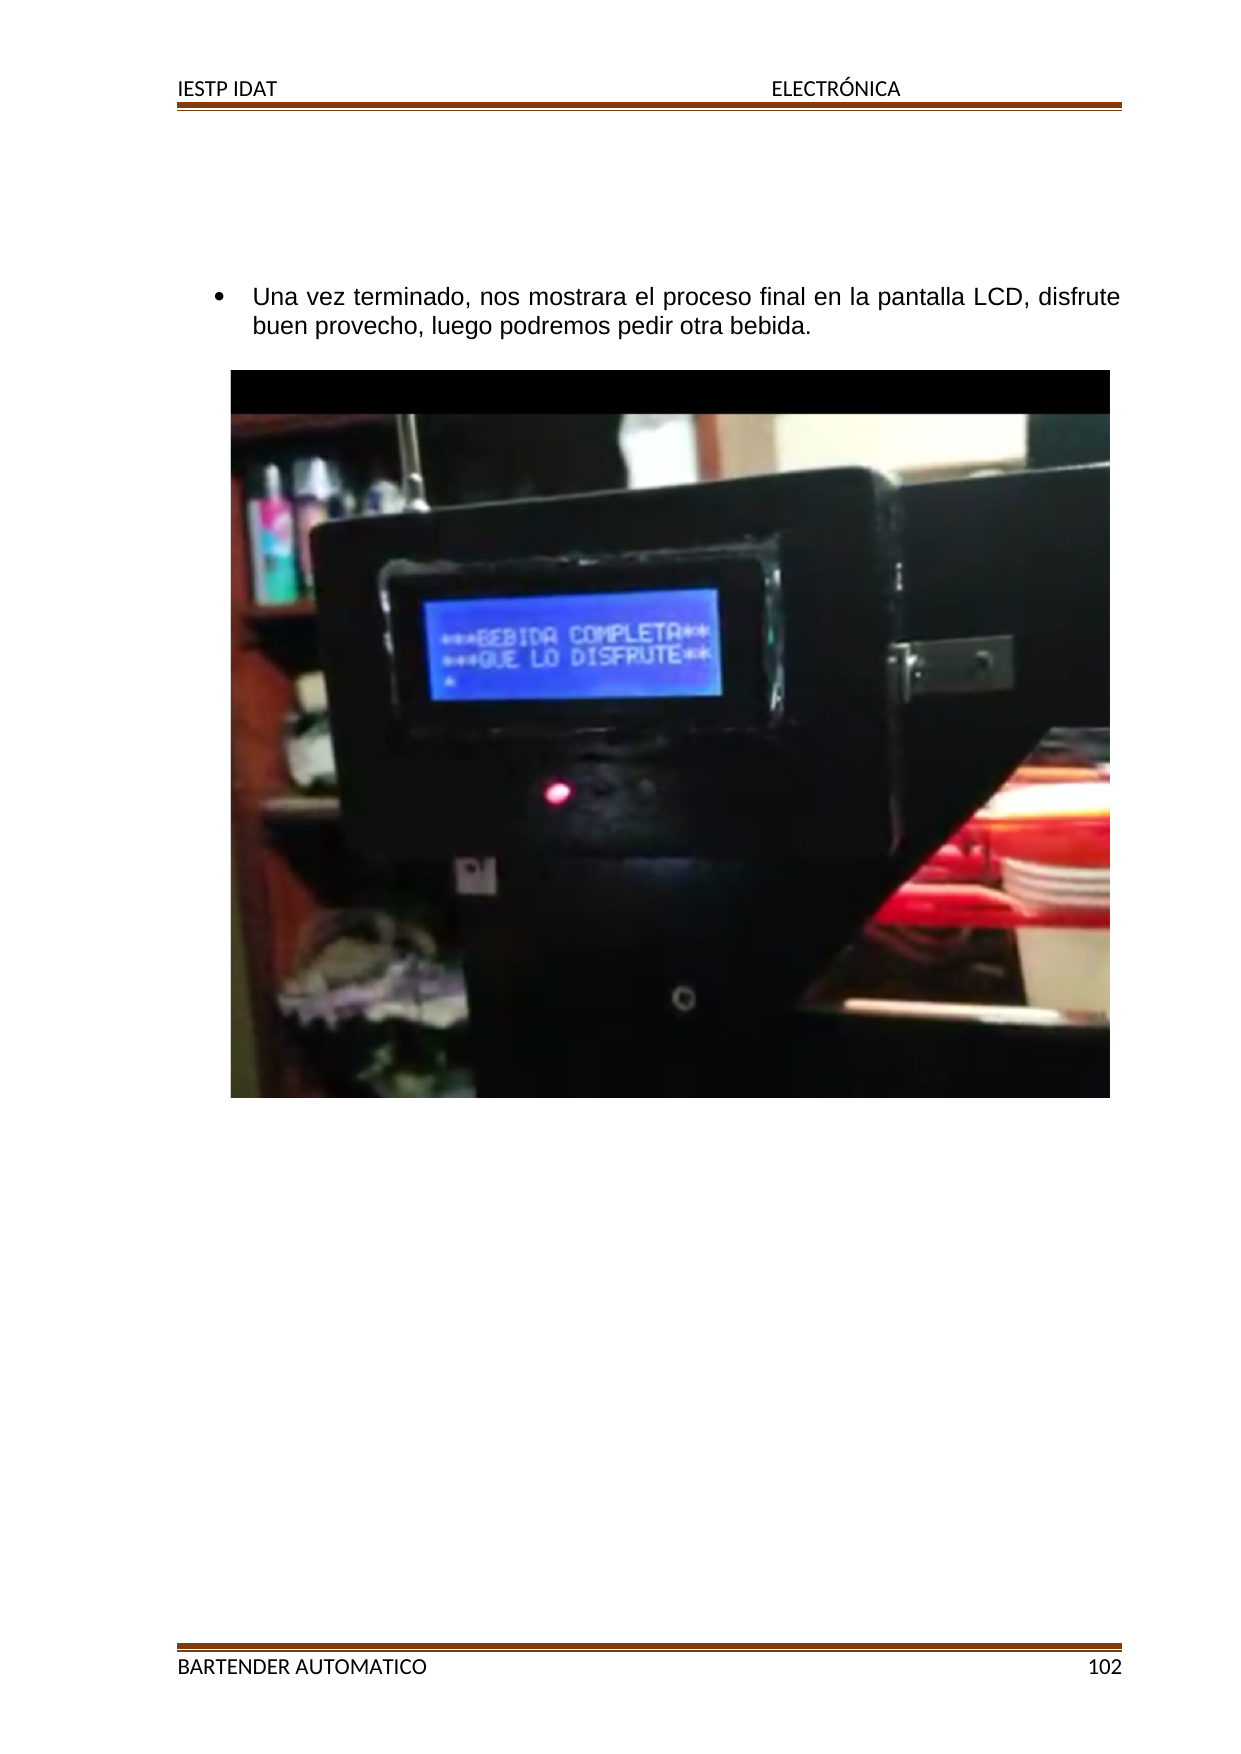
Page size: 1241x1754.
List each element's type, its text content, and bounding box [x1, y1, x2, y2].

list Una vez terminado, nos mostrara el proceso final en la pantalla LCD, disfrute buen provecho, luego podremos pedir otra bebida. [215, 282, 1122, 340]
picture [231, 370, 1109, 1098]
